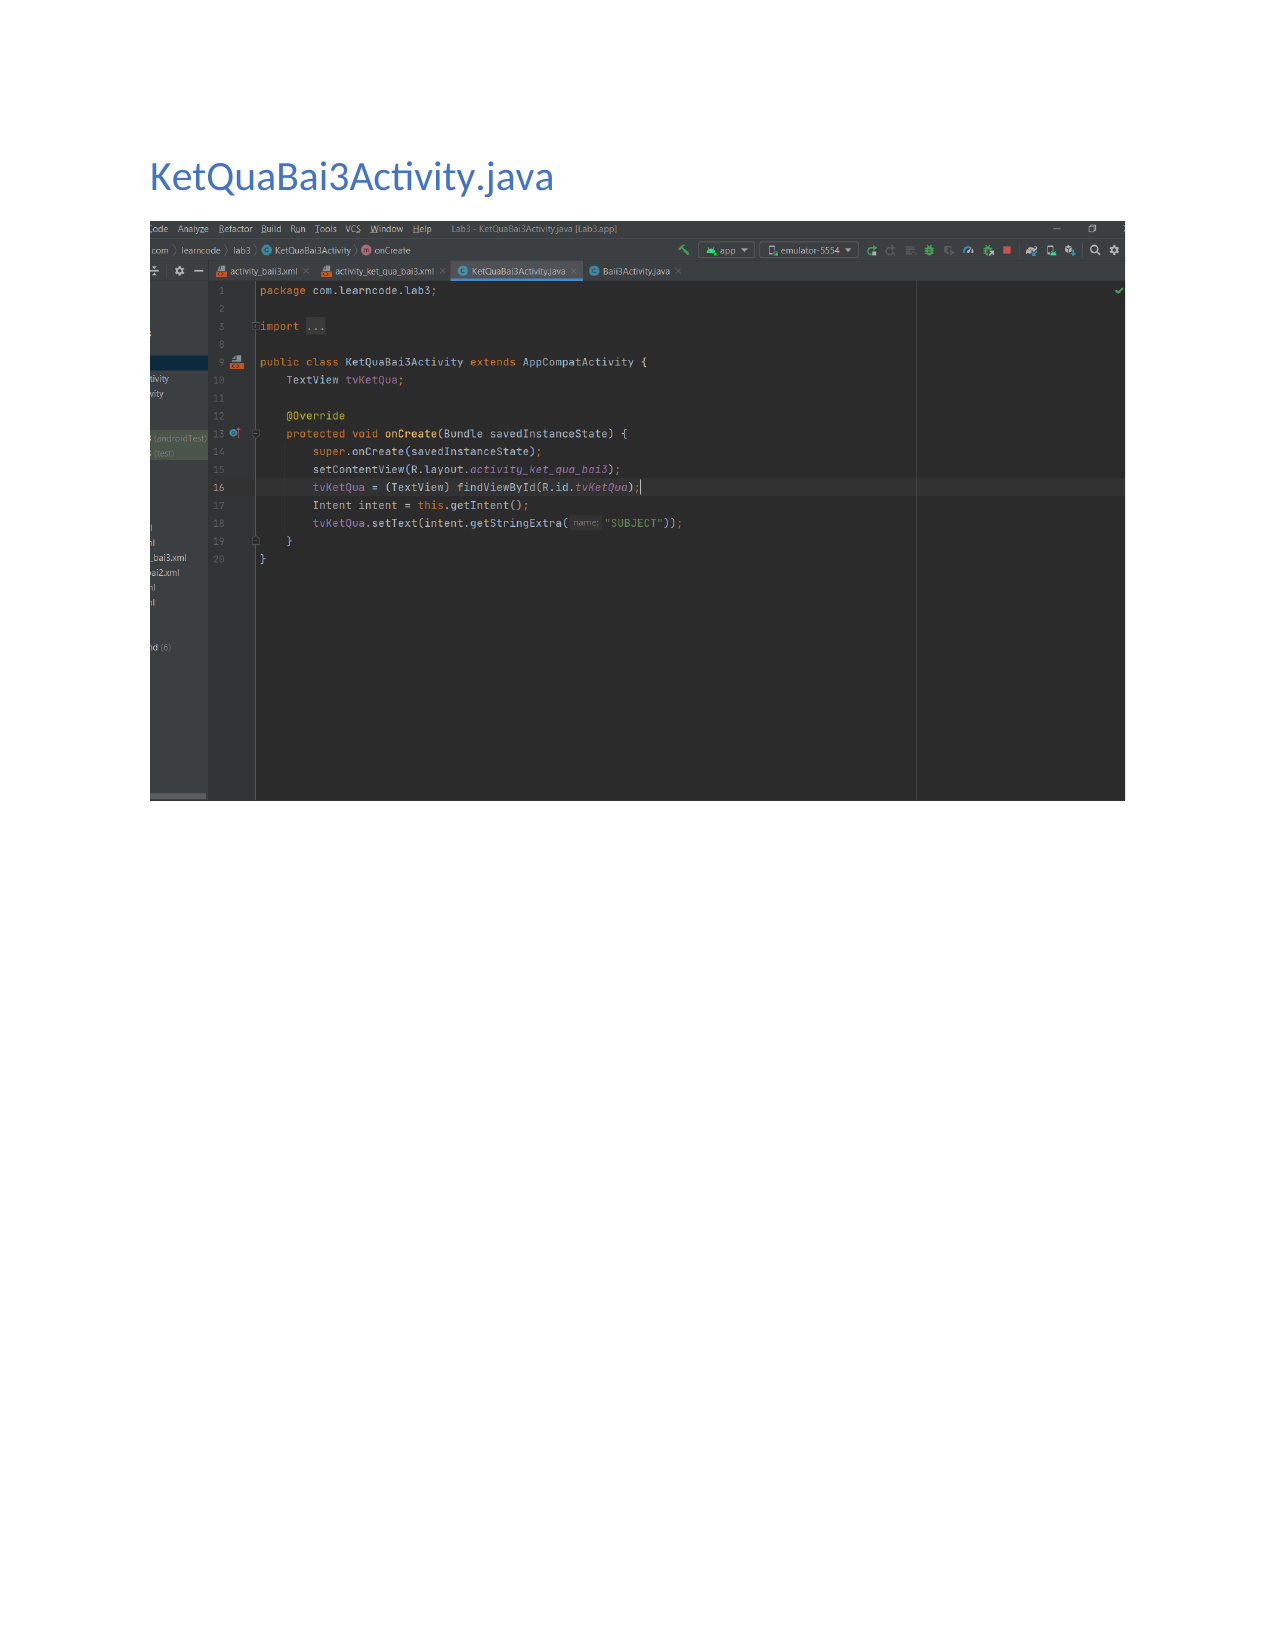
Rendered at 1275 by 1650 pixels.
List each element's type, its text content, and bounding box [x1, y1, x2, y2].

text KetQuaBai3Activity.java [150, 150, 1125, 201]
picture [150, 221, 1125, 801]
